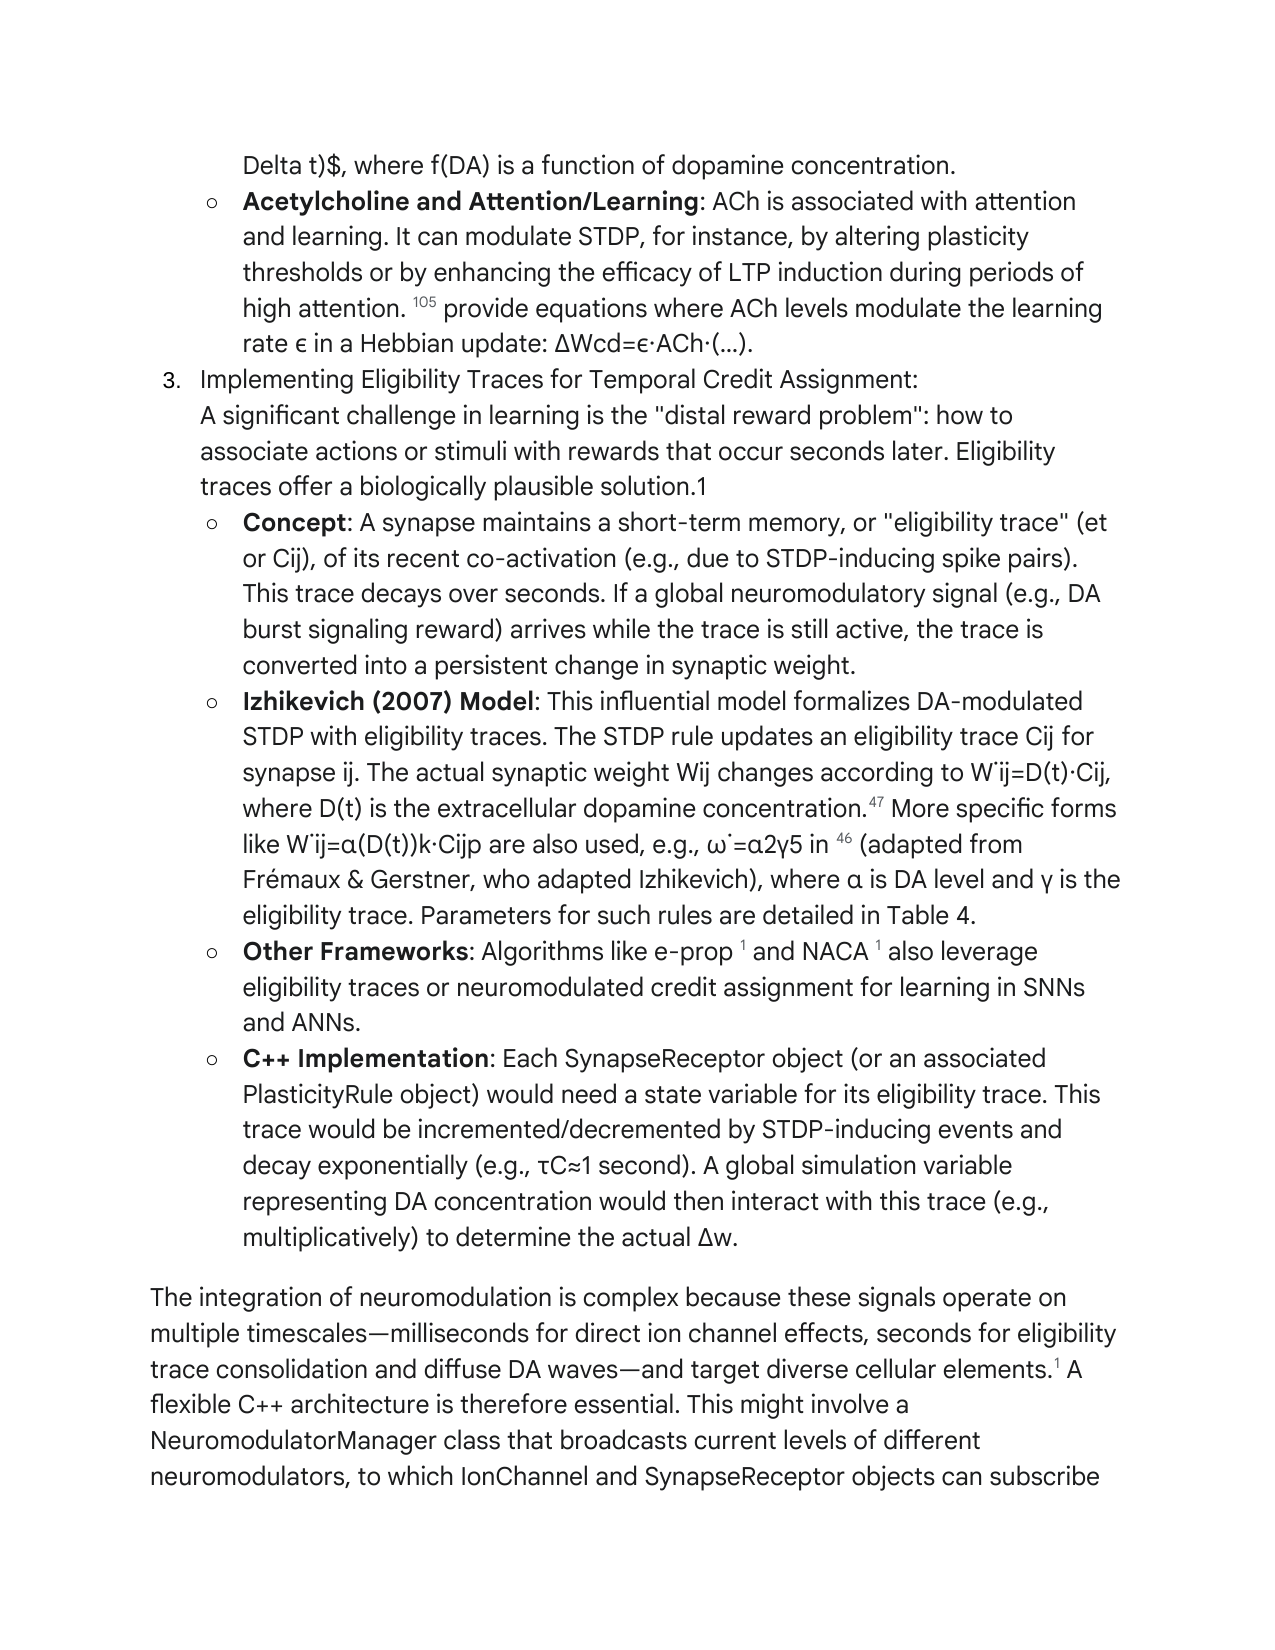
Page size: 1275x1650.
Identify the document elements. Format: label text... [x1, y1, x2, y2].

list C++ Implementation: Each SynapseReceptor object (or an associated PlasticityRule object) would need a state variable for its eligibility trace. This trace would be incremented/decremented by STDP-inducing events and decay exponentially (e.g., τC​≈1 second). A global simulation variable representing DA concentration would then interact with this trace (e.g., multiplicatively) to determine the actual Δw. [205, 1043, 1125, 1253]
list Implementing Eligibility Traces for Temporal Credit Assignment: A significant challenge in learning is the "distal reward problem": how to associate actions or stimuli with rewards that occur seconds later. Eligibility traces offer a biologically plausible solution.1 [162, 364, 1125, 503]
list Other Frameworks: Algorithms like e-prop 1 and NACA 1 also leverage eligibility traces or neuromodulated credit assignment for learning in SNNs and ANNs. [205, 936, 1125, 1039]
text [150, 1283, 1125, 1493]
list Concept: A synapse maintains a short-term memory, or "eligibility trace" (et​ or Cij​), of its recent co-activation (e.g., due to STDP-inducing spike pairs). This trace decays over seconds. If a global neuromodulatory signal (e.g., DA burst signaling reward) arrives while the trace is still active, the trace is converted into a persistent change in synaptic weight. [205, 507, 1125, 682]
list Acetylcholine and Attention/Learning: ACh is associated with attention and learning. It can modulate STDP, for instance, by altering plasticity thresholds or by enhancing the efficacy of LTP induction during periods of high attention. 105 provide equations where ACh levels modulate the learning rate ϵ in a Hebbian update: ΔWcd​=ϵ⋅ACh⋅(…). [205, 186, 1125, 360]
list Izhikevich (2007) Model: This influential model formalizes DA-modulated STDP with eligibility traces. The STDP rule updates an eligibility trace Cij​ for synapse ij. The actual synaptic weight Wij​ changes according to W˙ij​=D(t)⋅Cij​, where D(t) is the extracellular dopamine concentration.47 More specific forms like W˙ij​=α(D(t))k⋅Cijp​ are also used, e.g., ω˙=α2γ5 in 46 (adapted from Frémaux & Gerstner, who adapted Izhikevich), where α is DA level and γ is the eligibility trace. Parameters for such rules are detailed in Table 4. [205, 686, 1125, 932]
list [205, 150, 1125, 181]
